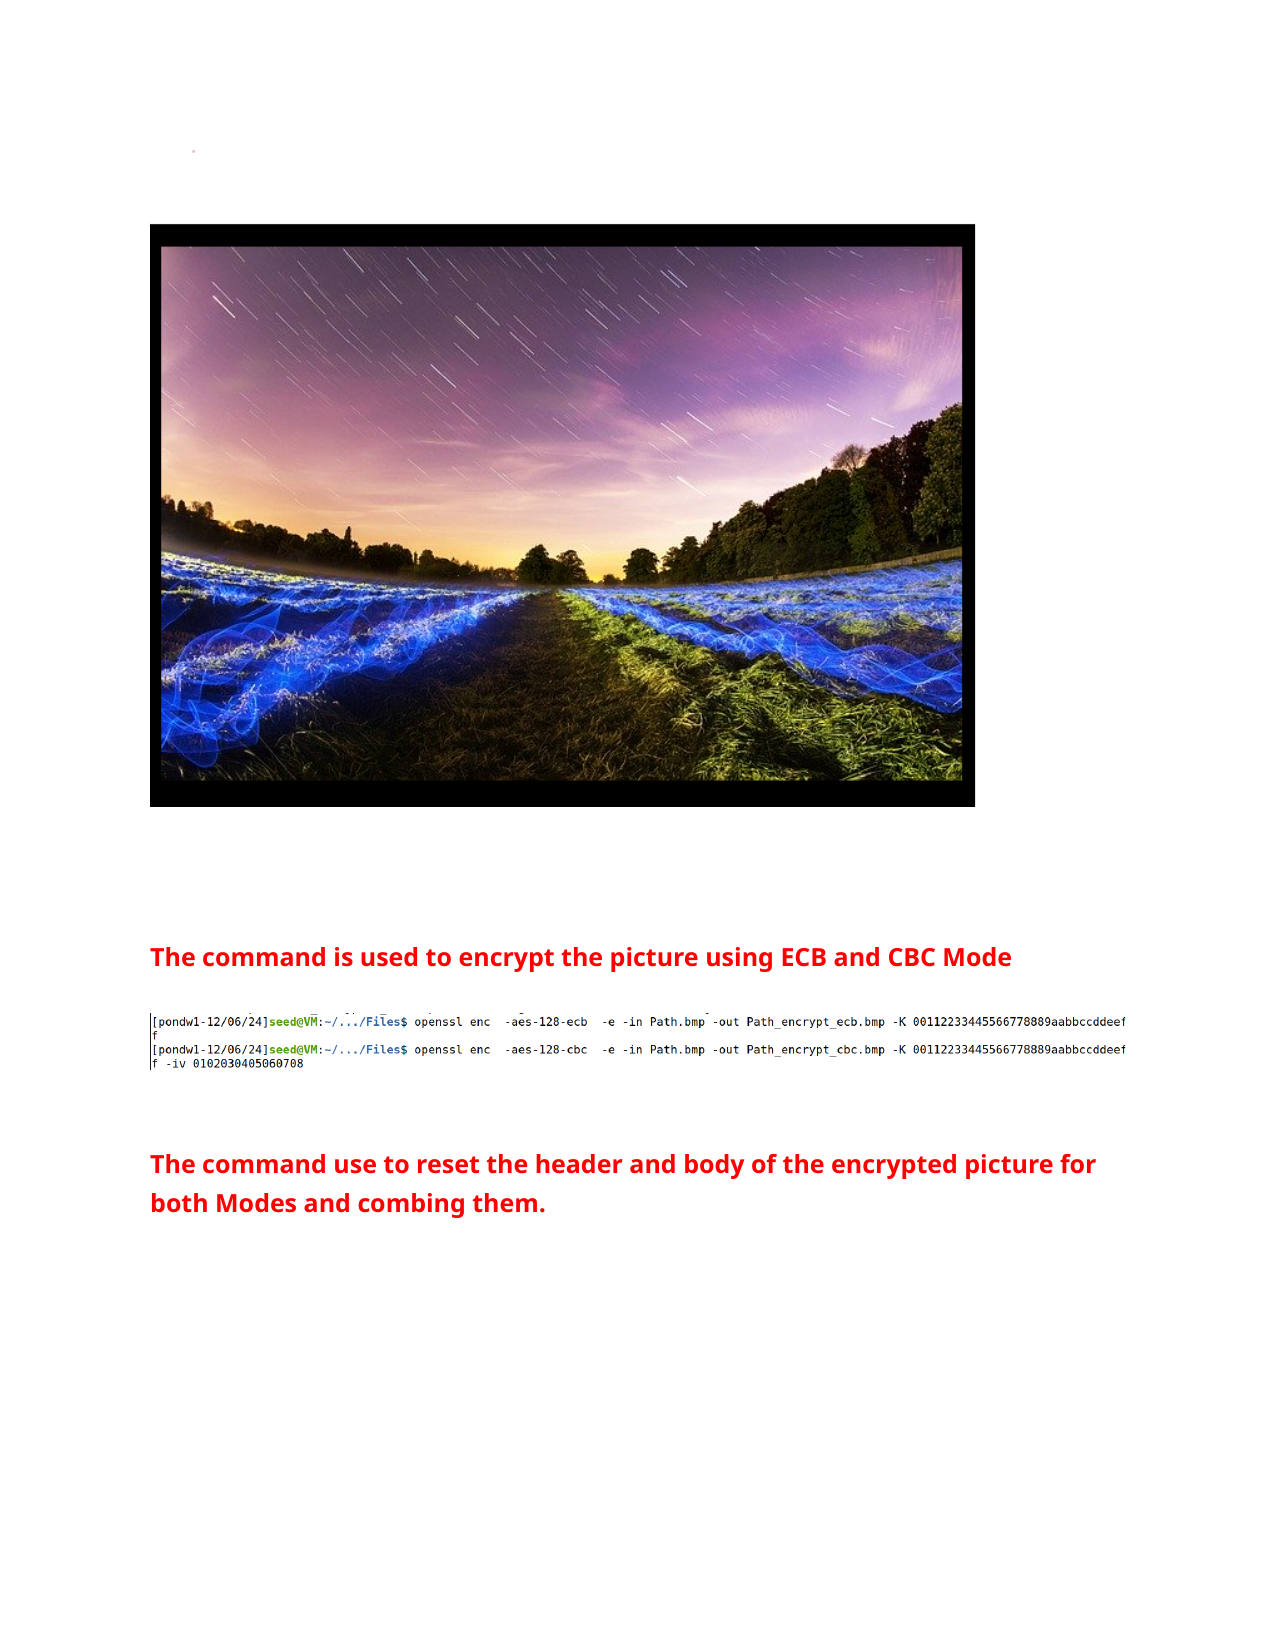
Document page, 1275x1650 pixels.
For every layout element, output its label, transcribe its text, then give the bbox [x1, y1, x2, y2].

picture [150, 995, 1125, 1070]
text The command use to reset the header and body of the encrypted picture for both Modes and combing them. [150, 1147, 1125, 1220]
picture [150, 150, 976, 807]
text The command is used to encrypt the picture using ECB and CBC Mode [150, 940, 1125, 974]
